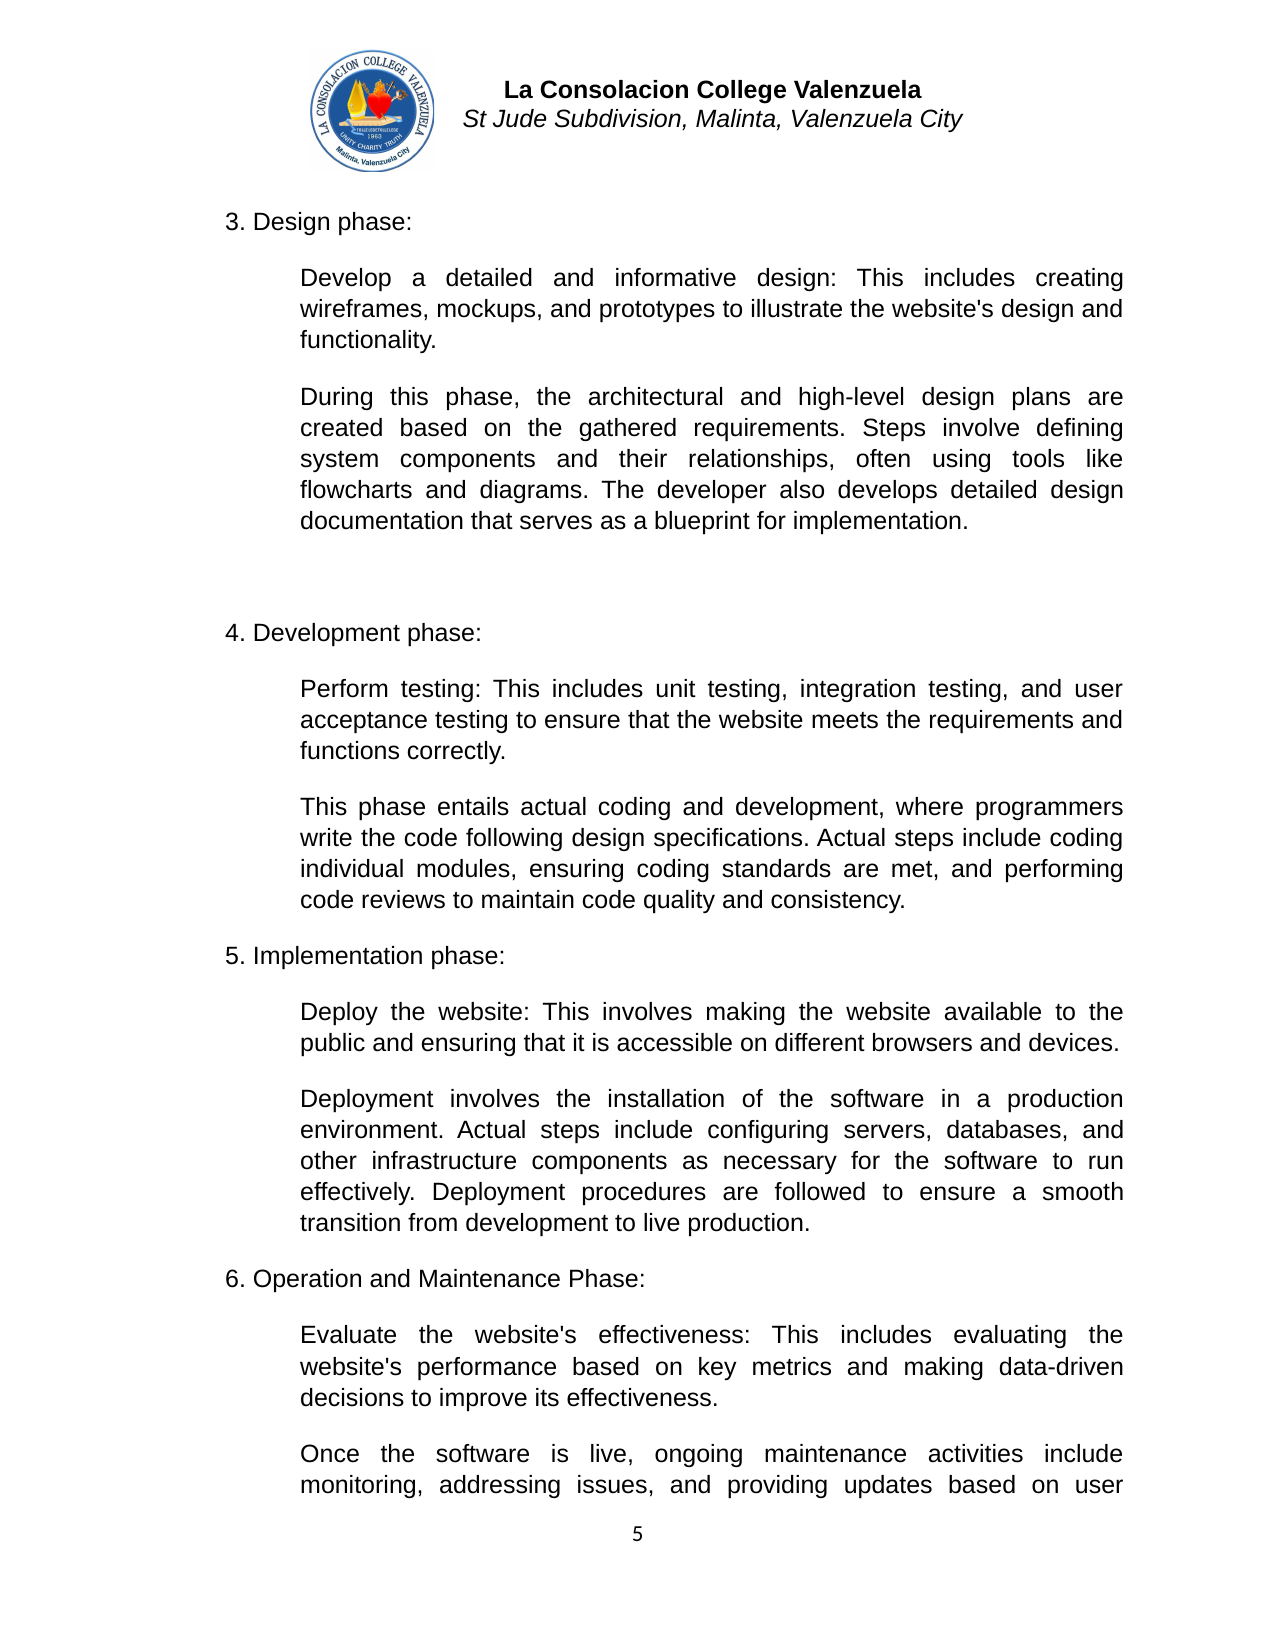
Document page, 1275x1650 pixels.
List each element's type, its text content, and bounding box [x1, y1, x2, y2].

text Deployment involves the installation of the software in a production environment. Actual steps include configuring servers, databases, and other infrastructure components as necessary for the software to run effectively. Deployment procedures are followed to ensure a smooth transition from development to live production. [300, 1084, 1125, 1237]
picture [309, 49, 435, 172]
text Evaluate the website's effectiveness: This includes evaluating the website's performance based on key metrics and making data-driven decisions to improve its effectiveness. [300, 1320, 1125, 1411]
text Develop a detailed and informative design: This includes creating wireframes, mockups, and prototypes to illustrate the website's design and functionality. [300, 263, 1125, 354]
text During this phase, the architectural and high-level design plans are created based on the gathered requirements. Steps involve defining system components and their relationships, often using tools like flowcharts and diagrams. The developer also develops detailed design documentation that serves as a blueprint for implementation. [300, 381, 1125, 534]
text 3. Design phase: [225, 207, 1125, 236]
text 4. Development phase: [225, 618, 1125, 646]
text Deploy the website: This involves making the website available to the public and ensuring that it is accessible on different browsers and devices. [300, 997, 1125, 1057]
text 5. Implementation phase: [225, 941, 1125, 970]
text Perform testing: This includes unit testing, integration testing, and user acceptance testing to ensure that the website meets the requirements and functions correctly. [300, 674, 1125, 764]
text This phase entails actual coding and development, where programmers write the code following design specifications. Actual steps include coding individual modules, ensuring coding standards are met, and performing code reviews to maintain code quality and consistency. [300, 792, 1125, 914]
text 6. Operation and Maintenance Phase: [225, 1264, 1125, 1293]
